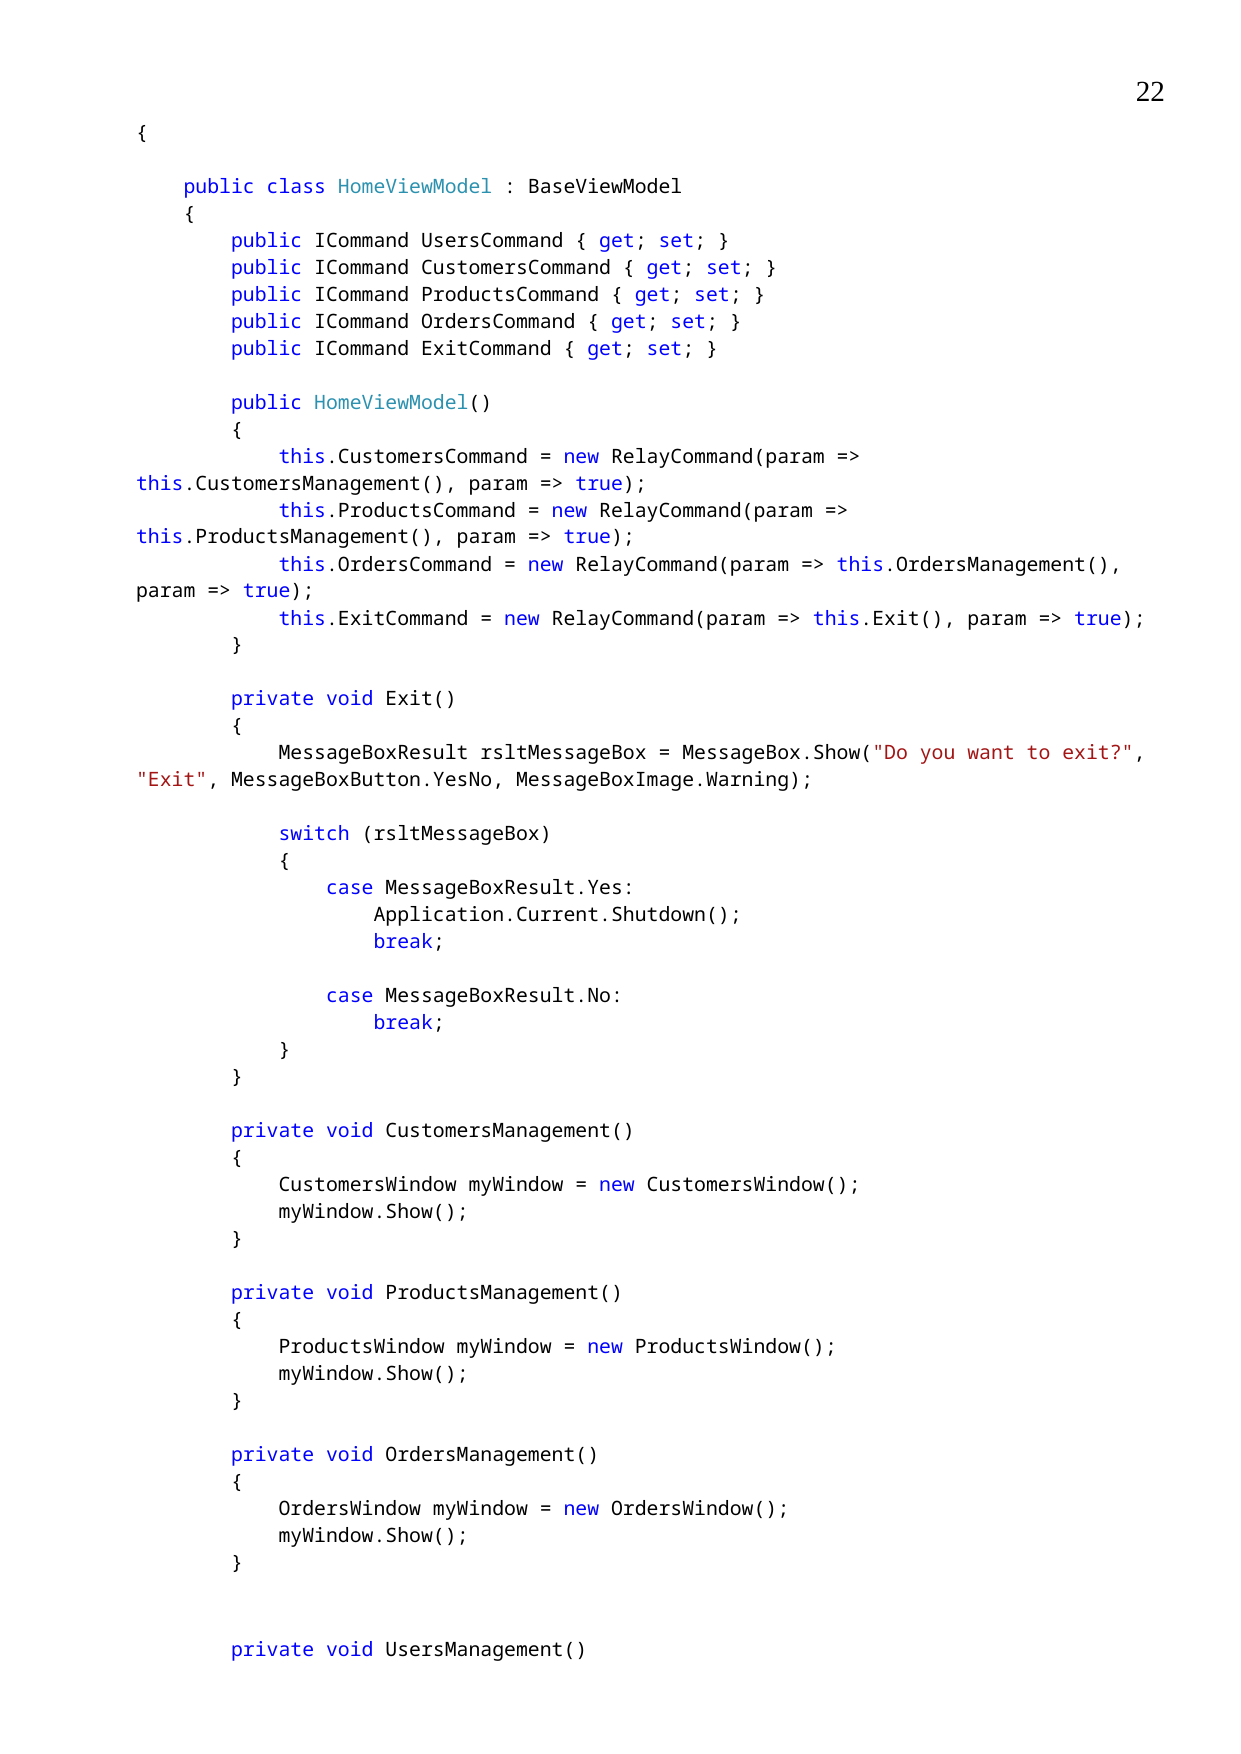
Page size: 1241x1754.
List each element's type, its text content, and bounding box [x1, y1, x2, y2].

text this.CustomersCommand = new RelayCommand(param => this.CustomersManagement(), param => true); [136, 442, 1164, 496]
text this.ProductsCommand = new RelayCommand(param => this.ProductsManagement(), param => true); [136, 496, 1164, 550]
text CustomersWindow myWindow = new CustomersWindow(); [136, 1170, 1164, 1197]
text public ICommand ExitCommand { get; set; } [136, 334, 1164, 361]
text public ICommand CustomersCommand { get; set; } [136, 253, 1164, 280]
text public ICommand ProductsCommand { get; set; } [136, 280, 1164, 307]
text private void OrdersManagement() [136, 1440, 1164, 1467]
text } [136, 1062, 1164, 1089]
text { [136, 415, 1164, 442]
text public class HomeViewModel : BaseViewModel [136, 172, 1164, 199]
text public HomeViewModel() [136, 388, 1164, 415]
text case MessageBoxResult.Yes: [136, 873, 1164, 901]
text ProductsWindow myWindow = new ProductsWindow(); [136, 1332, 1164, 1359]
text } [136, 1386, 1164, 1413]
text { [136, 1305, 1164, 1332]
text public ICommand UsersCommand { get; set; } [136, 226, 1164, 253]
text this.OrdersCommand = new RelayCommand(param => this.OrdersManagement(), param => true); [136, 550, 1164, 604]
text { [136, 199, 1164, 226]
text { [136, 118, 1164, 145]
text break; [136, 927, 1164, 954]
text private void UsersManagement() [136, 1636, 1164, 1662]
text break; [136, 1008, 1164, 1035]
text myWindow.Show(); [136, 1359, 1164, 1386]
text { [136, 1143, 1164, 1170]
text myWindow.Show(); [136, 1521, 1164, 1548]
text switch (rsltMessageBox) [136, 819, 1164, 847]
text } [136, 1224, 1164, 1251]
text } [136, 631, 1164, 658]
text } [136, 1548, 1164, 1575]
text { [136, 847, 1164, 873]
text private void CustomersManagement() [136, 1116, 1164, 1143]
text MessageBoxResult rsltMessageBox = MessageBox.Show("Do you want to exit?", "Exit", MessageBoxButton.YesNo, MessageBoxImage.Warning); [136, 739, 1164, 793]
text { [136, 712, 1164, 739]
text myWindow.Show(); [136, 1197, 1164, 1224]
text public ICommand OrdersCommand { get; set; } [136, 307, 1164, 334]
text OrdersWindow myWindow = new OrdersWindow(); [136, 1494, 1164, 1521]
text case MessageBoxResult.No: [136, 981, 1164, 1008]
text private void ProductsManagement() [136, 1278, 1164, 1305]
text { [136, 1467, 1164, 1494]
text this.ExitCommand = new RelayCommand(param => this.Exit(), param => true); [136, 604, 1164, 631]
text } [136, 1035, 1164, 1062]
text private void Exit() [136, 685, 1164, 712]
text Application.Current.Shutdown(); [136, 901, 1164, 927]
